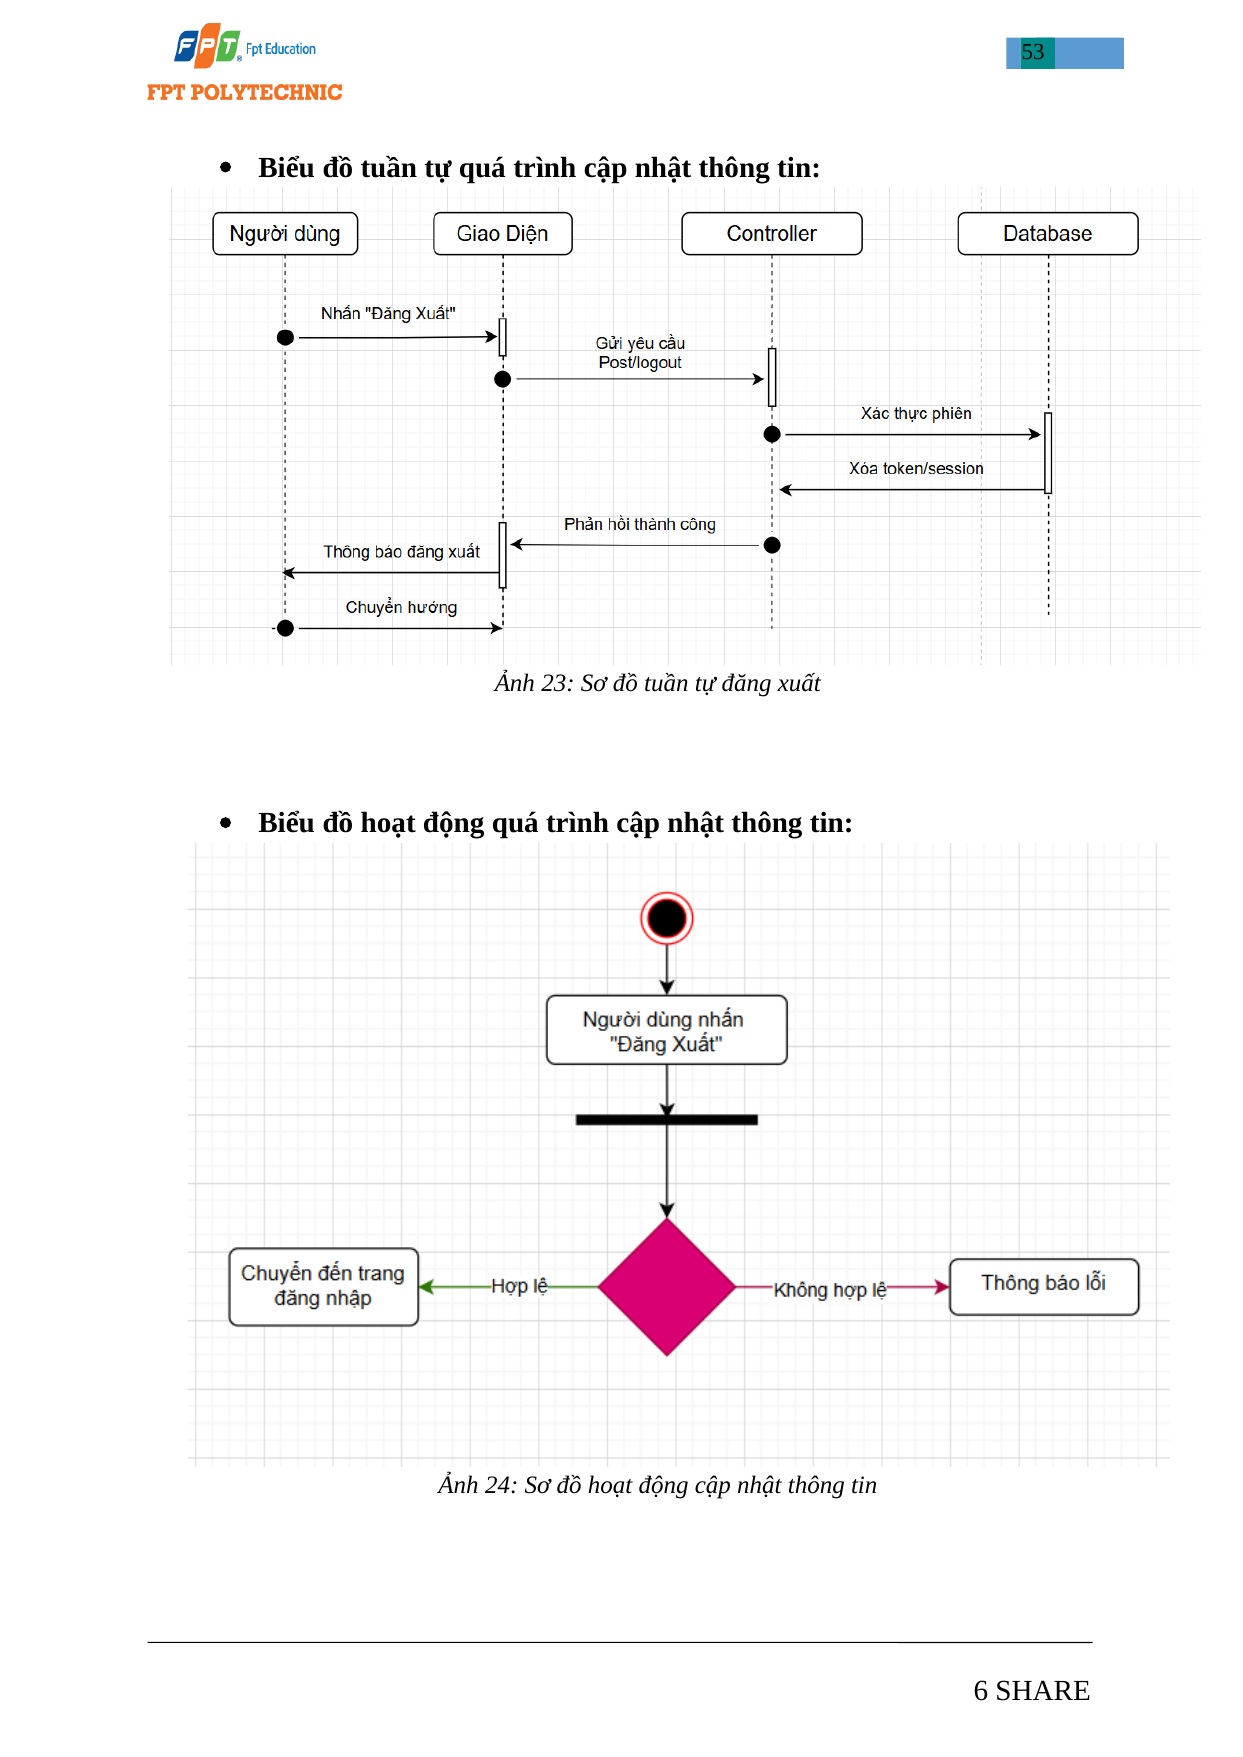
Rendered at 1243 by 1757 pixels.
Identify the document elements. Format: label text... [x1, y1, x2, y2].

picture [147, 23, 342, 100]
list Biểu đồ hoạt động quá trình cập nhật thông tin: [220, 806, 1168, 839]
picture [168, 187, 1201, 665]
text Ảnh 24: Sơ đồ hoạt động cập nhật thông tin [150, 1470, 1168, 1499]
text Ảnh 23: Sơ đồ tuần tự đăng xuất [150, 668, 1168, 696]
picture [187, 843, 1171, 1467]
list Biểu đồ tuần tự quá trình cập nhật thông tin: [220, 150, 1168, 184]
